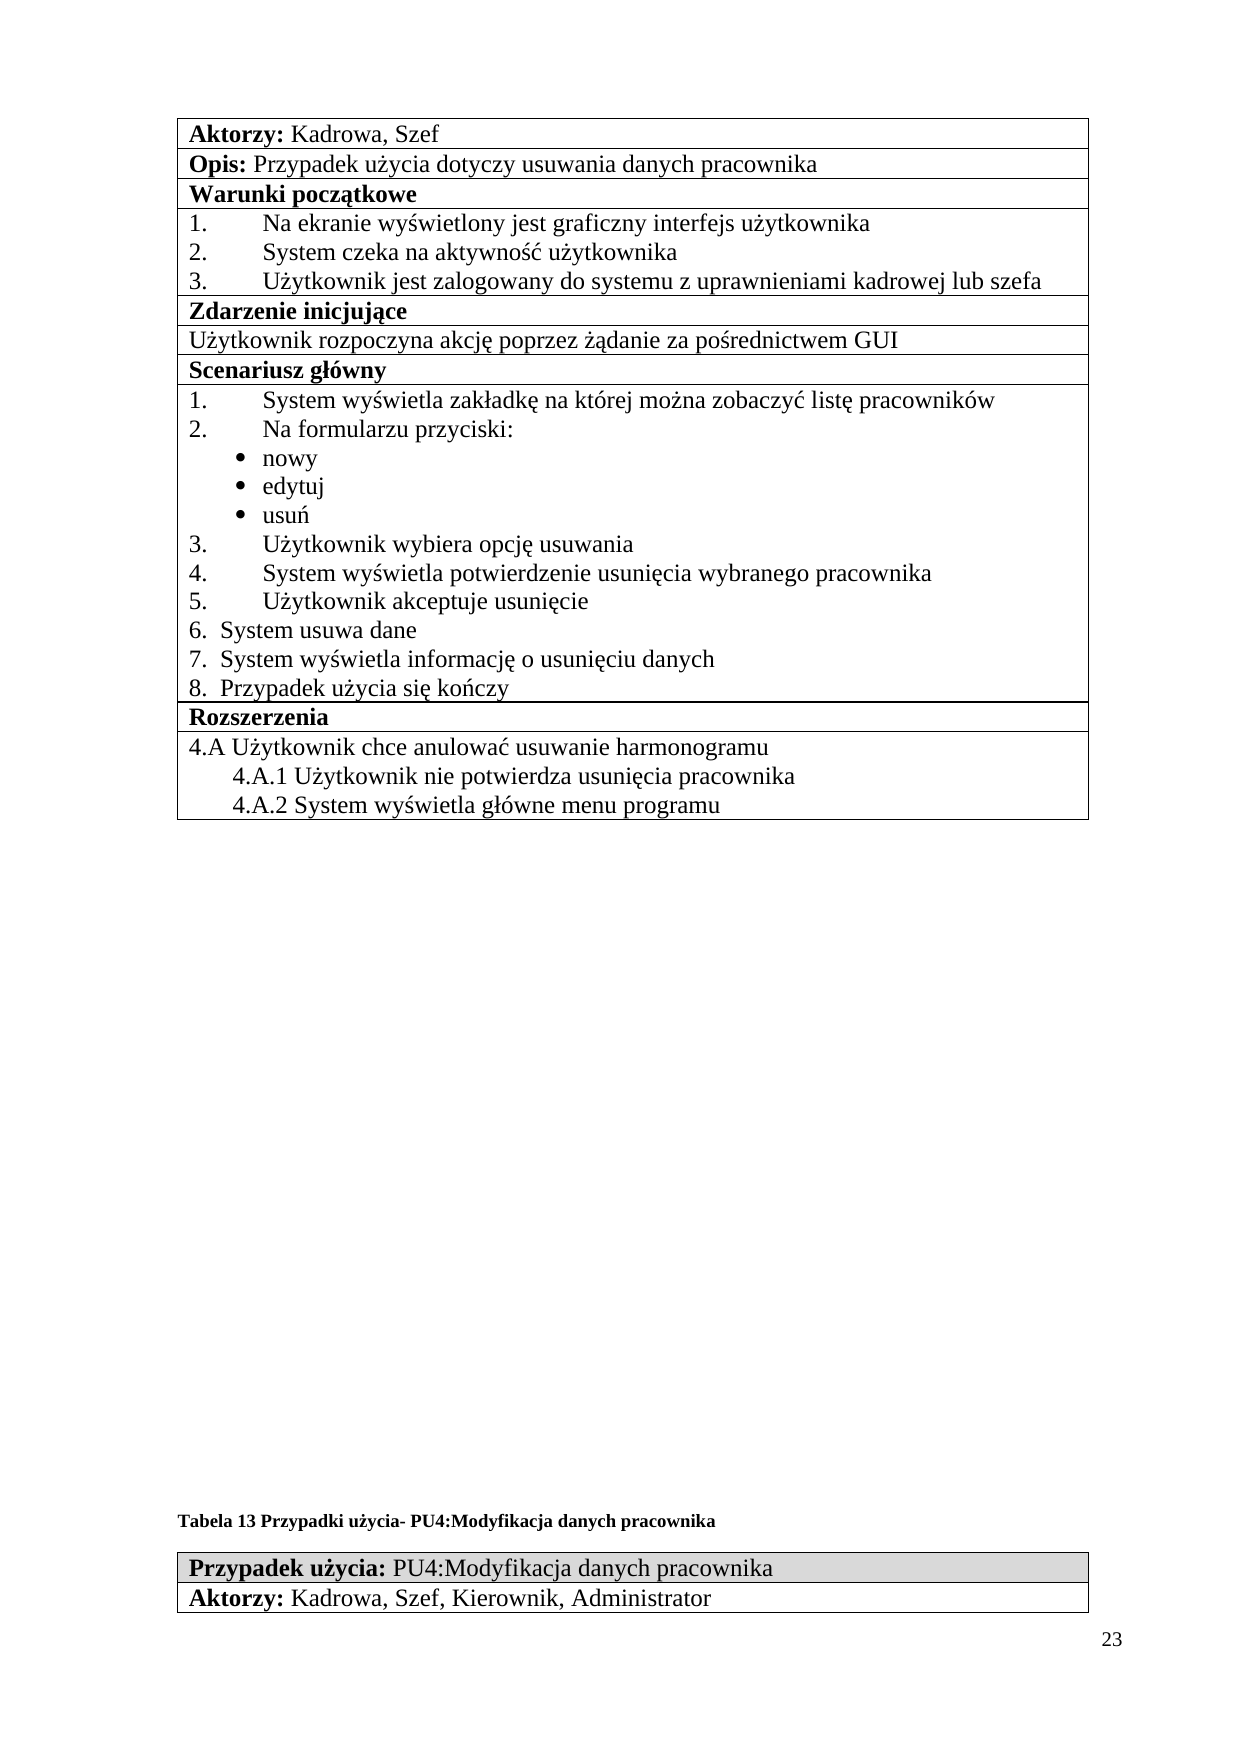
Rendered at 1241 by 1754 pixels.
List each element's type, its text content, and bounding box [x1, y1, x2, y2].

table_cell Aktorzy: Kadrowa, Szef [178, 119, 1088, 148]
table_cell Użytkownik rozpoczyna akcję poprzez żądanie za pośrednictwem GUI [178, 326, 1088, 354]
table_cell Scenariusz główny [178, 355, 1088, 384]
text Tabela 13 Przypadki użycia- PU4:Modyfikacja danych pracownika [177, 1509, 1122, 1531]
table_cell System wyświetla zakładkę na której można zobaczyć listę pracowników Na formularzu przyciski: nowy edytuj usuń Użytkownik wybiera opcję usuwania System wyświetla potwierdzenie usunięcia wybranego pracownika Użytkownik akceptuje usunięcie 6. System usuwa dane 7. System wyświetla informację o usunięciu danych 8. Przypadek użycia się kończy [178, 385, 1088, 701]
table_cell Zdarzenie inicjujące [178, 296, 1088, 324]
table_cell 4.A Użytkownik chce anulować usuwanie harmonogramu 4.A.1 Użytkownik nie potwierdza usunięcia pracownika 4.A.2 System wyświetla główne menu programu [178, 732, 1088, 818]
table_cell Warunki początkowe [178, 179, 1088, 207]
table_header Przypadek użycia: PU4:Modyfikacja danych pracownika [178, 1553, 1088, 1582]
table_cell Na ekranie wyświetlony jest graficzny interfejs użytkownika System czeka na aktywność użytkownika Użytkownik jest zalogowany do systemu z uprawnieniami kadrowej lub szefa [178, 209, 1088, 295]
table_cell Aktorzy: Kadrowa, Szef, Kierownik, Administrator [178, 1583, 1088, 1612]
table_cell Opis: Przypadek użycia dotyczy usuwania danych pracownika [178, 149, 1088, 178]
table_cell Rozszerzenia [178, 703, 1088, 731]
